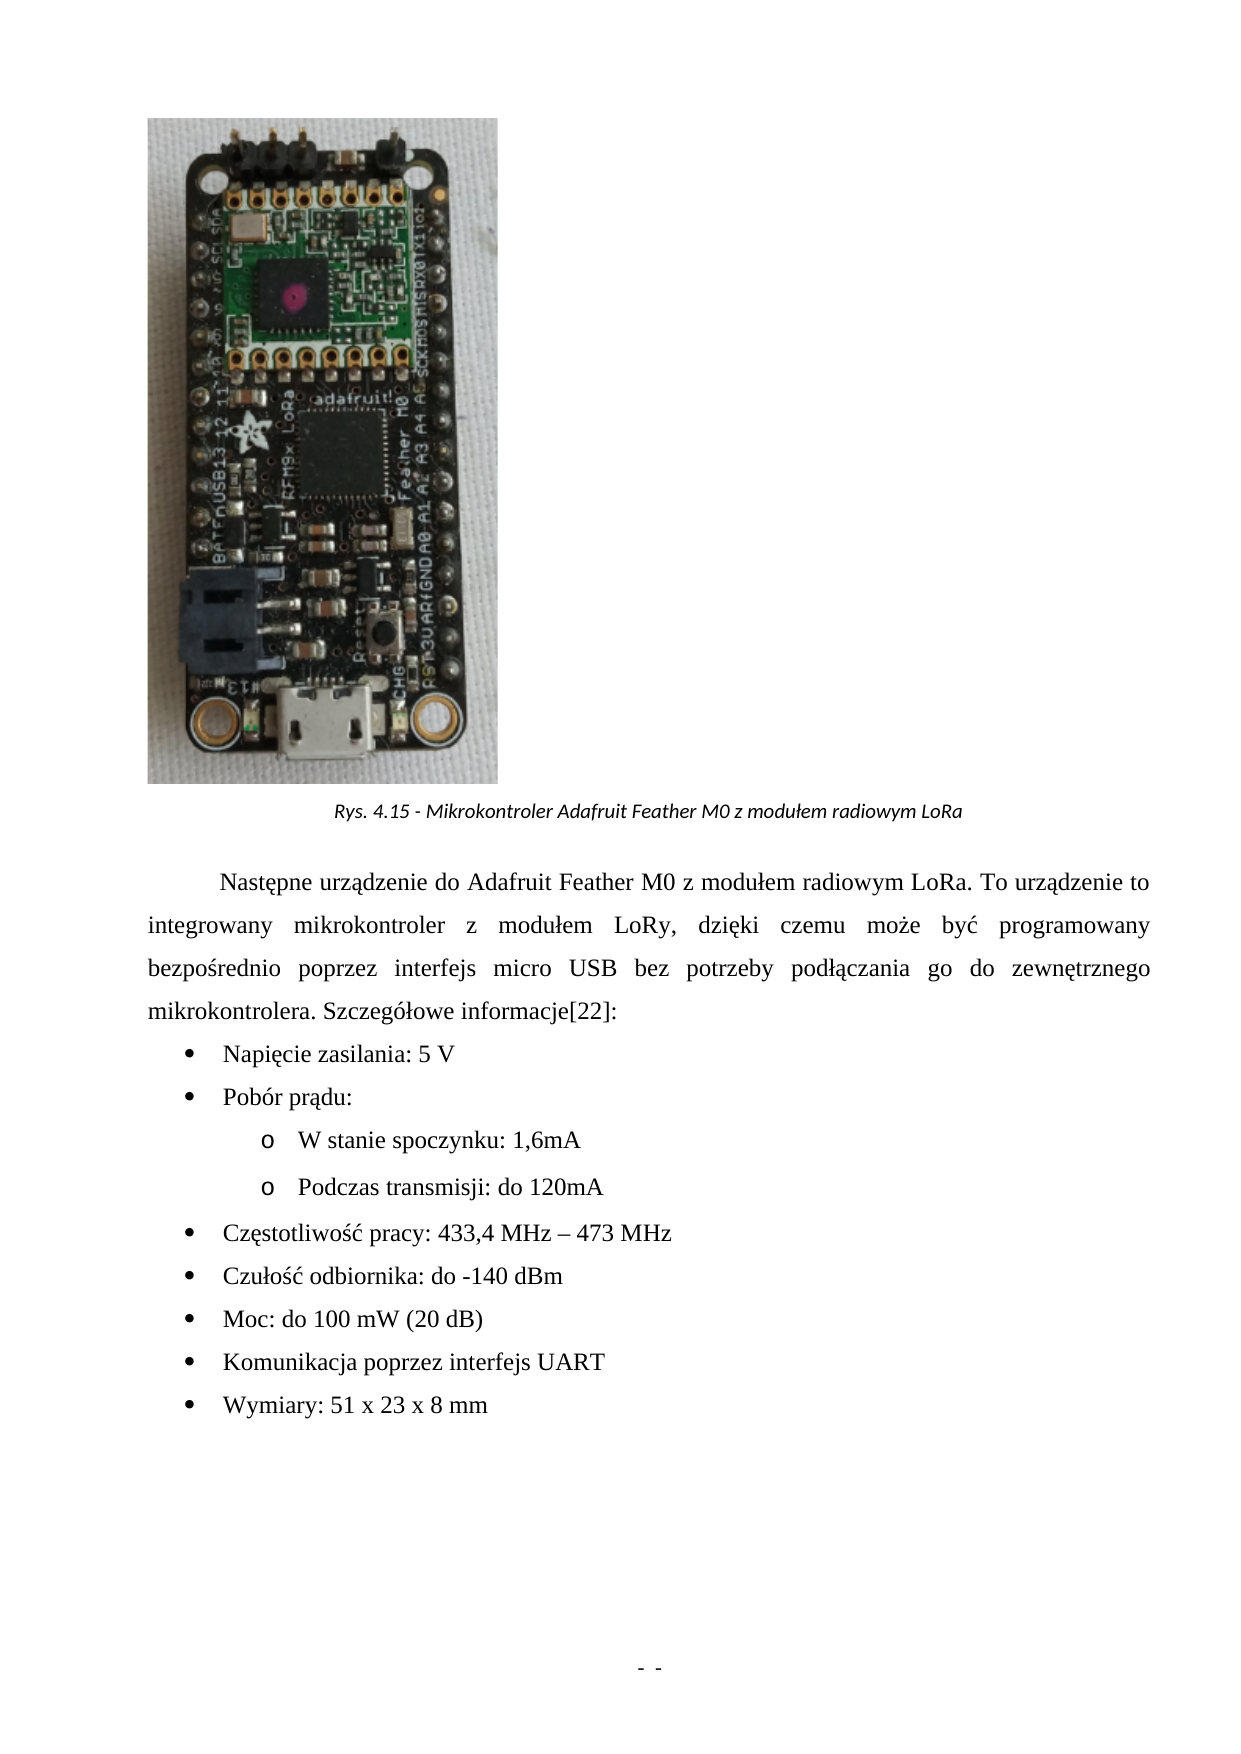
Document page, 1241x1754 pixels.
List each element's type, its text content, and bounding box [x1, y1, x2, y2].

text Następne urządzenie do Adafruit Feather M0 z modułem radiowym LoRa. To urządzenie to integrowany mikrokontroler z modułem LoRy, dzięki czemu może być programowany bezpośrednio poprzez interfejs micro USB bez potrzeby podłączania go do zewnętrznego mikrokontrolera. Szczegółowe informacje[22]: [148, 867, 1152, 1025]
list Pobór prądu: [185, 1082, 1152, 1111]
list Częstotliwość pracy: 433,4 MHz – 473 MHz [185, 1218, 1152, 1247]
list W stanie spoczynku: 1,6mA [260, 1125, 1152, 1156]
list Komunikacja poprzez interfejs UART [185, 1347, 1152, 1376]
list Podczas transmisji: do 120mA [260, 1172, 1152, 1202]
list Czułość odbiornika: do -140 dBm [185, 1261, 1152, 1290]
picture [147, 118, 498, 784]
list Napięcie zasilania: 5 V [185, 1039, 1152, 1068]
list Wymiary: 51 x 23 x 8 mm [185, 1390, 1152, 1419]
list Moc: do 100 mW (20 dB) [185, 1304, 1152, 1333]
